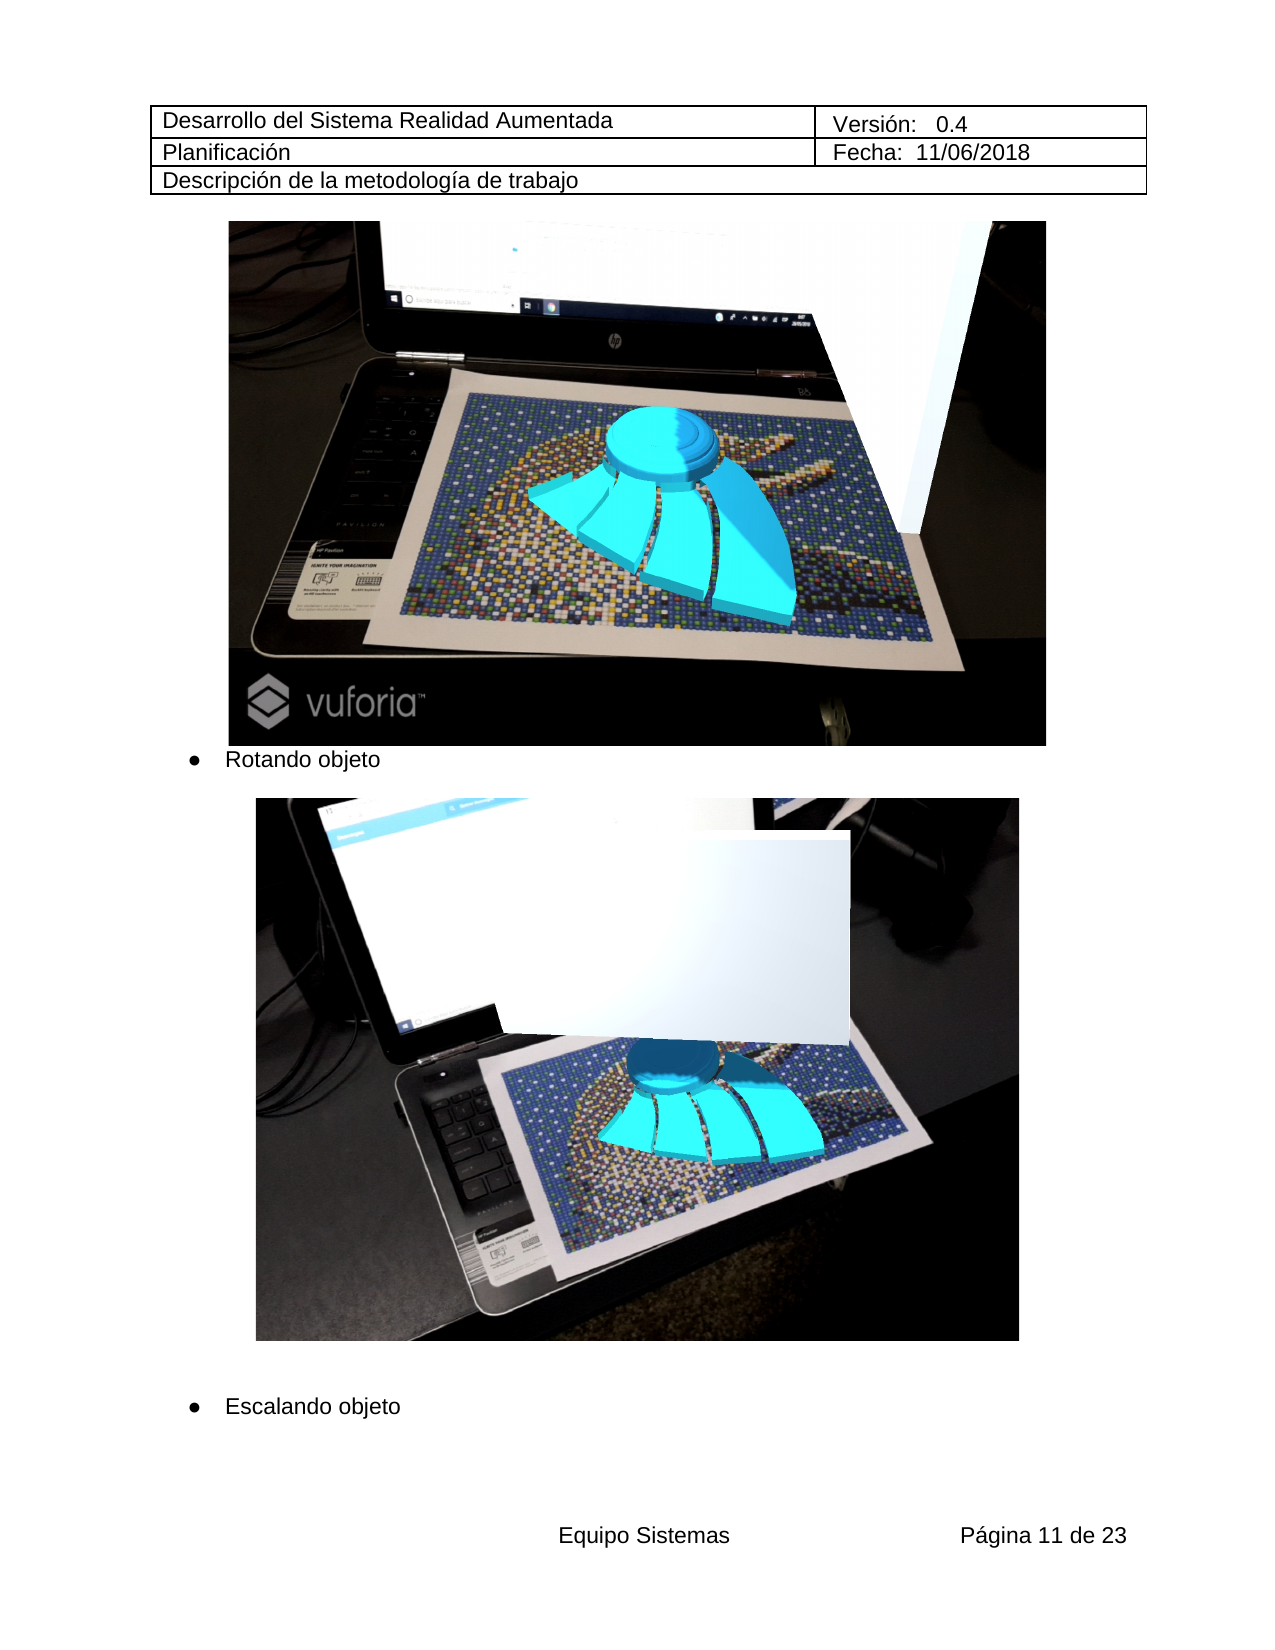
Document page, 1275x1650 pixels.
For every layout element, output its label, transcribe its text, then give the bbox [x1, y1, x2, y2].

picture [255, 798, 1020, 1341]
list Rotando objeto [187, 746, 1125, 772]
picture [228, 221, 1047, 746]
list Escalando objeto [187, 1393, 1125, 1419]
